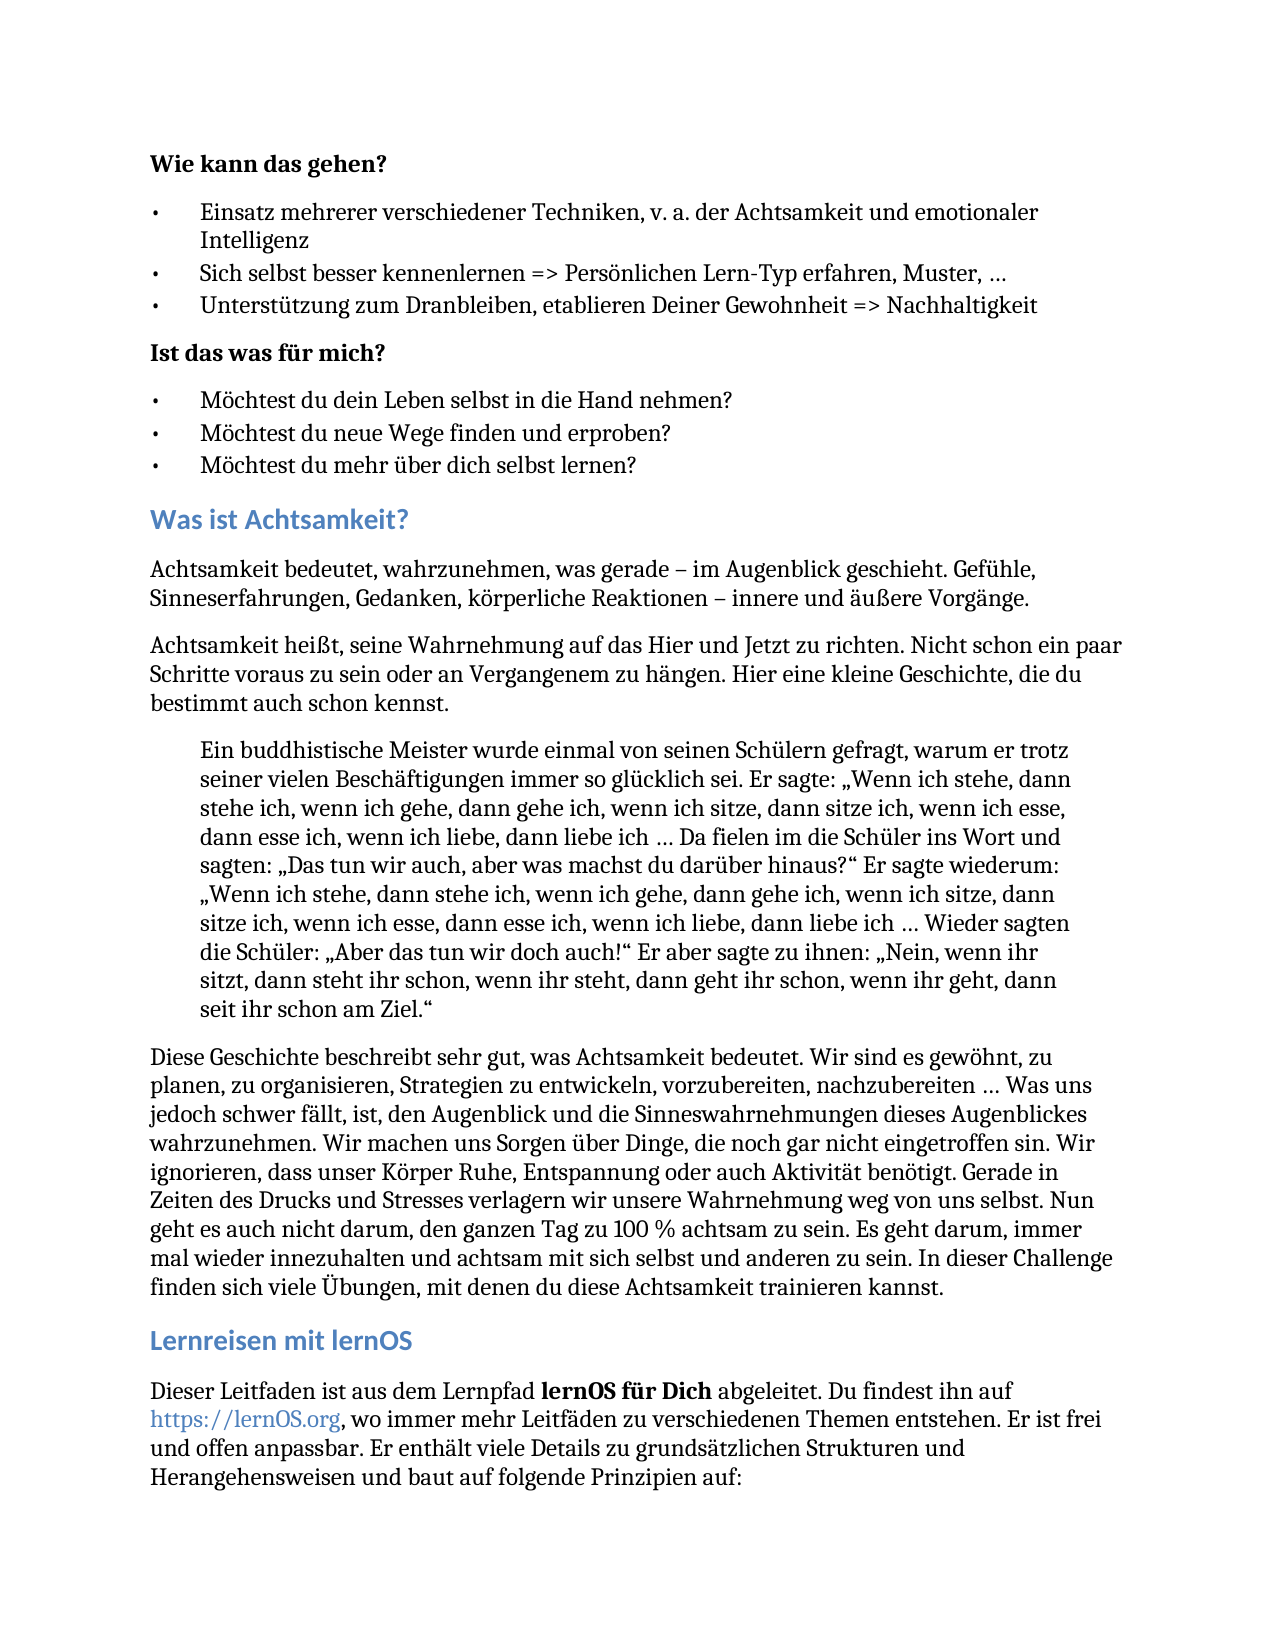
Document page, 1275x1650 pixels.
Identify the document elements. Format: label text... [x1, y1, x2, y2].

list Unterstützung zum Dranbleiben, etablieren Deiner Gewohnheit => Nachhaltigkeit [150, 291, 1125, 320]
text Ist das was für mich? [150, 339, 1125, 367]
text Ein buddhistische Meister wurde einmal von seinen Schülern gefragt, warum er trotz seiner vielen Beschäftigungen immer so glücklich sei. Er sagte: „Wenn ich stehe, dann stehe ich, wenn ich gehe, dann gehe ich, wenn ich sitze, dann sitze ich, wenn ich esse, dann esse ich, wenn ich liebe, dann liebe ich … Da fielen im die Schüler ins Wort und sagten: „Das tun wir auch, aber was machst du darüber hinaus?“ Er sagte wiederum: „Wenn ich stehe, dann stehe ich, wenn ich gehe, dann gehe ich, wenn ich sitze, dann sitze ich, wenn ich esse, dann esse ich, wenn ich liebe, dann liebe ich … Wieder sagten die Schüler: „Aber das tun wir doch auch!“ Er aber sagte zu ihnen: „Nein, wenn ihr sitzt, dann steht ihr schon, wenn ihr steht, dann geht ihr schon, wenn ihr geht, dann seit ihr schon am Ziel.“ [200, 736, 1075, 1024]
text Achtsamkeit bedeutet, wahrzunehmen, was gerade – im Augenblick geschieht. Gefühle, Sinneserfahrungen, Gedanken, körperliche Reaktionen – innere und äußere Vorgänge. [150, 555, 1125, 613]
list Möchtest du dein Leben selbst in die Hand nehmen? [150, 386, 1125, 415]
list Einsatz mehrerer verschiedener Techniken, v. a. der Achtsamkeit und emotionaler Intelligenz [150, 197, 1125, 255]
subtitle Was ist Achtsamkeit? [150, 501, 1125, 536]
list Sich selbst besser kennenlernen => Persönlichen Lern-Typ erfahren, Muster, … [150, 259, 1125, 287]
text Achtsamkeit heißt, seine Wahrnehmung auf das Hier und Jetzt zu richten. Nicht schon ein paar Schritte voraus zu sein oder an Vergangenem zu hängen. Hier eine kleine Geschichte, die du bestimmt auch schon kennst. [150, 631, 1125, 718]
subtitle Lernreisen mit lernOS [150, 1322, 1125, 1358]
text Diese Geschichte beschreibt sehr gut, was Achtsamkeit bedeutet. Wir sind es gewöhnt, zu planen, zu organisieren, Strategien zu entwickeln, vorzubereiten, nachzubereiten … Was uns jedoch schwer fällt, ist, den Augenblick und die Sinneswahrnehmungen dieses Augenblickes wahrzunehmen. Wir machen uns Sorgen über Dinge, die noch gar nicht eingetroffen sin. Wir ignorieren, dass unser Körper Ruhe, Entspannung oder auch Aktivität benötigt. Gerade in Zeiten des Drucks und Stresses verlagern wir unsere Wahrnehmung weg von uns selbst. Nun geht es auch nicht darum, den ganzen Tag zu 100 % achtsam zu sein. Es geht darum, immer mal wieder innezuhalten und achtsam mit sich selbst und anderen zu sein. In dieser Challenge finden sich viele Übungen, mit denen du diese Achtsamkeit trainieren kannst. [150, 1043, 1125, 1301]
text Wie kann das gehen? [150, 150, 1125, 179]
list Möchtest du mehr über dich selbst lernen? [150, 451, 1125, 480]
list Möchtest du neue Wege finden und erproben? [150, 419, 1125, 447]
text Dieser Leitfaden ist aus dem Lernpfad lernOS für Dich abgeleitet. Du findest ihn auf https://lernOS.org, wo immer mehr Leitfäden zu verschiedenen Themen entstehen. Er ist frei und offen anpassbar. Er enthält viele Details zu grundsätzlichen Strukturen und Herangehensweisen und baut auf folgende Prinzipien auf: [150, 1377, 1125, 1492]
